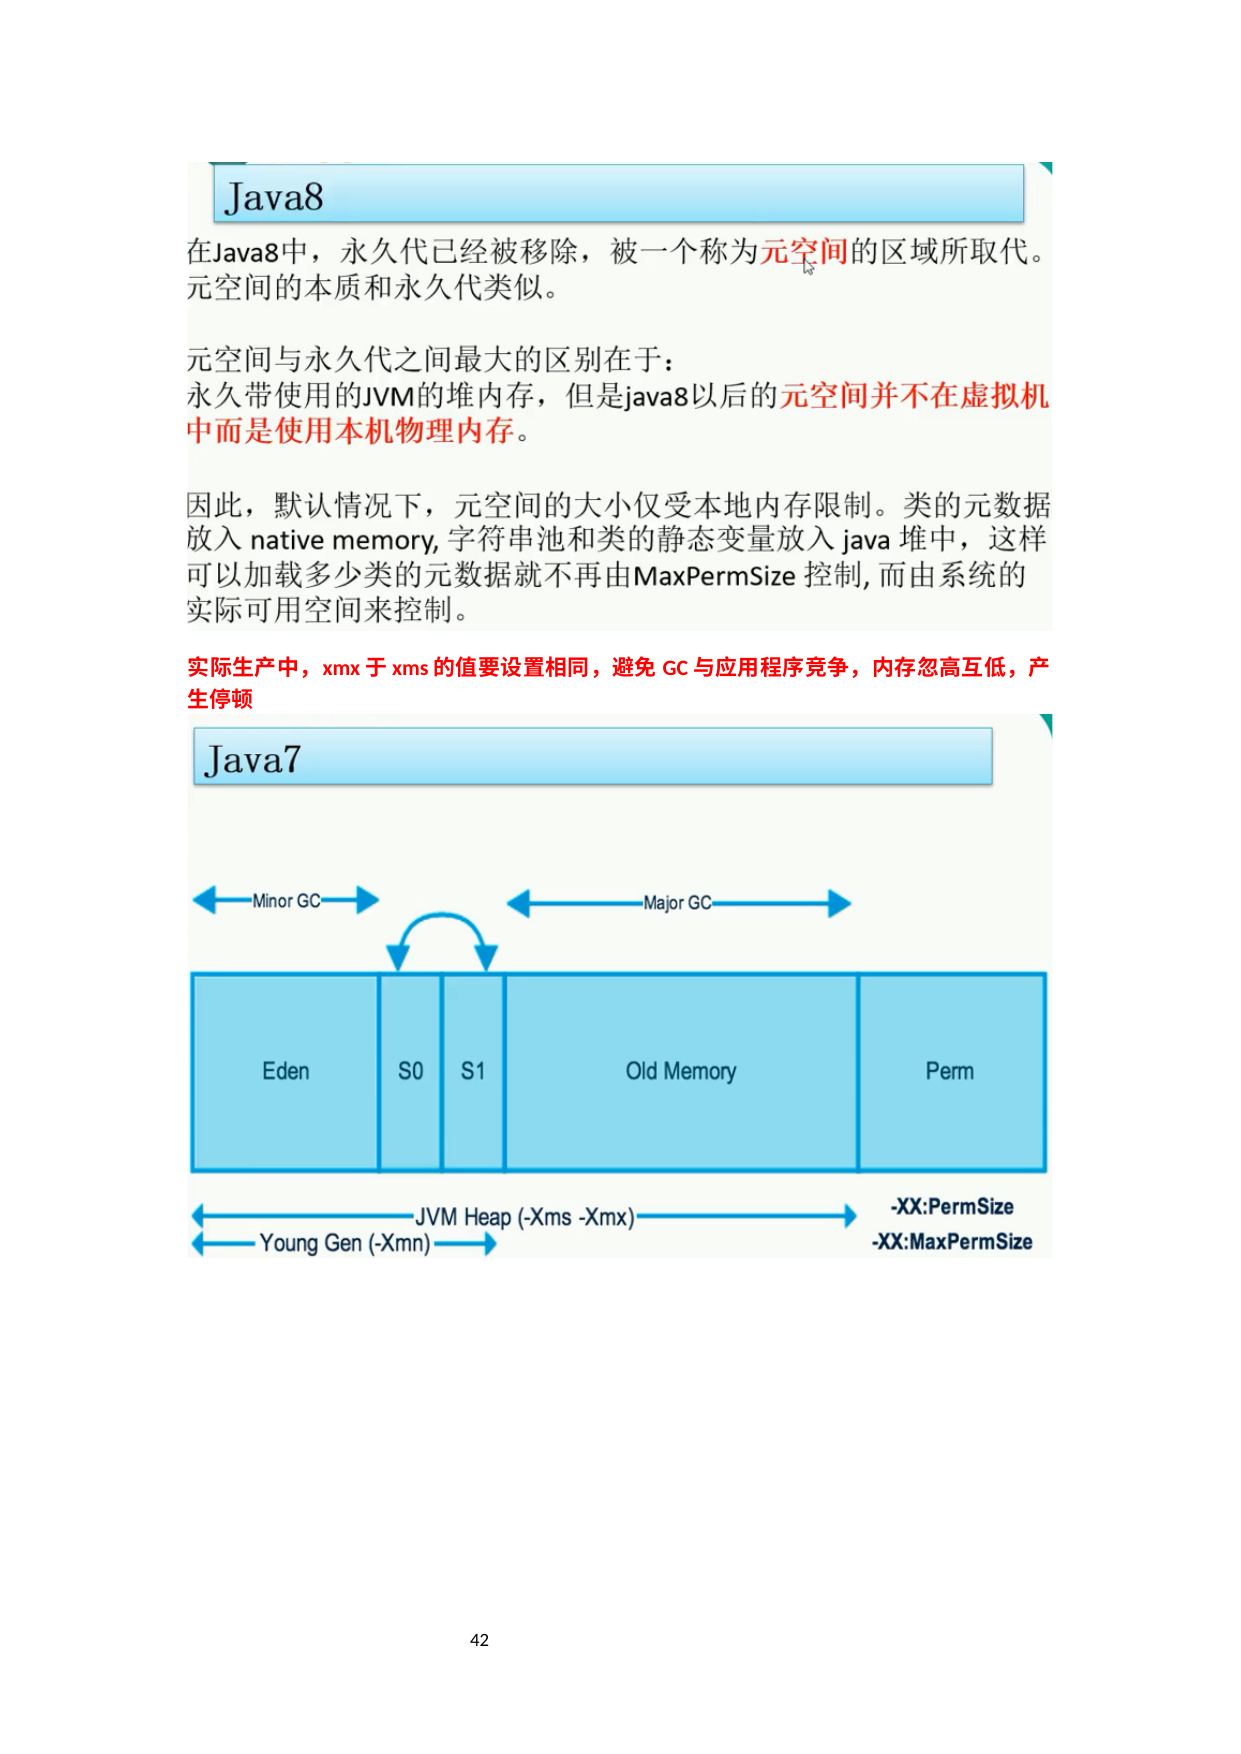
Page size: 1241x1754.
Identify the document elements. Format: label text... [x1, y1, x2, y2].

picture [187, 162, 1053, 631]
picture [187, 714, 1053, 1258]
text 实际生产中，xmx于xms的值要设置相同，避免GC与应用程序竞争，内存忽高互低，产生停顿 [187, 649, 1053, 714]
